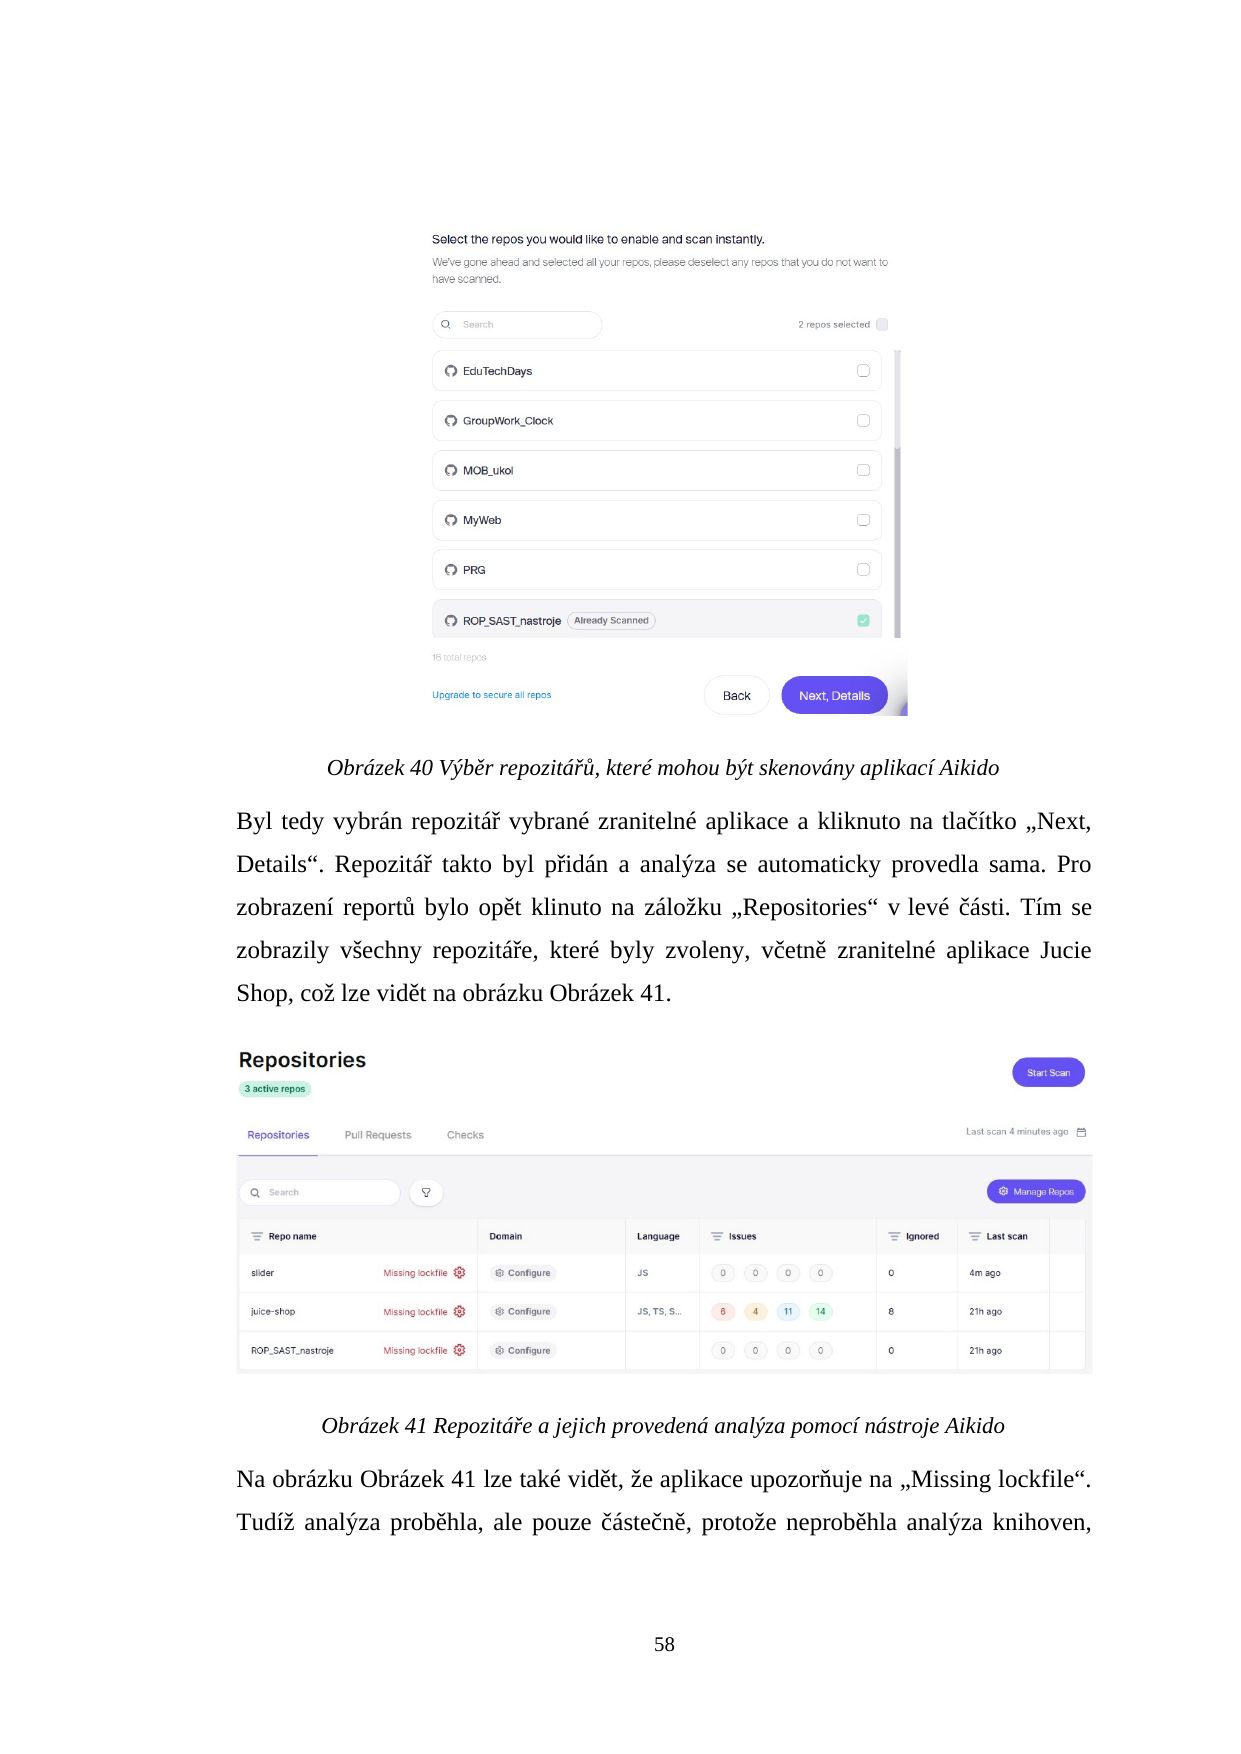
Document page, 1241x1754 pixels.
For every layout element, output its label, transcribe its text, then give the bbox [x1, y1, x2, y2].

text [236, 1464, 1092, 1536]
text Byl tedy vybrán repozitář vybrané zranitelné aplikace a kliknuto na tlačítko „Next, Details“. Repozitář takto byl přidán a analýza se automaticky provedla sama. Pro zobrazení reportů bylo opět klinuto na záložku „Repositories“ v levé části. Tím se zobrazily všechny repozitáře, které byly zvoleny, včetně zranitelné aplikace Jucie Shop, což lze vidět na obrázku 41. [236, 806, 1092, 1007]
picture [236, 1046, 1093, 1374]
text Obrázek Repozitáře a jejich provedená analýza pomocí nástroje Aikido [236, 1412, 1092, 1438]
text Obrázek Výběr repozitářů, které mohou být skenovány aplikací Aikido [236, 754, 1092, 780]
picture [421, 220, 908, 716]
